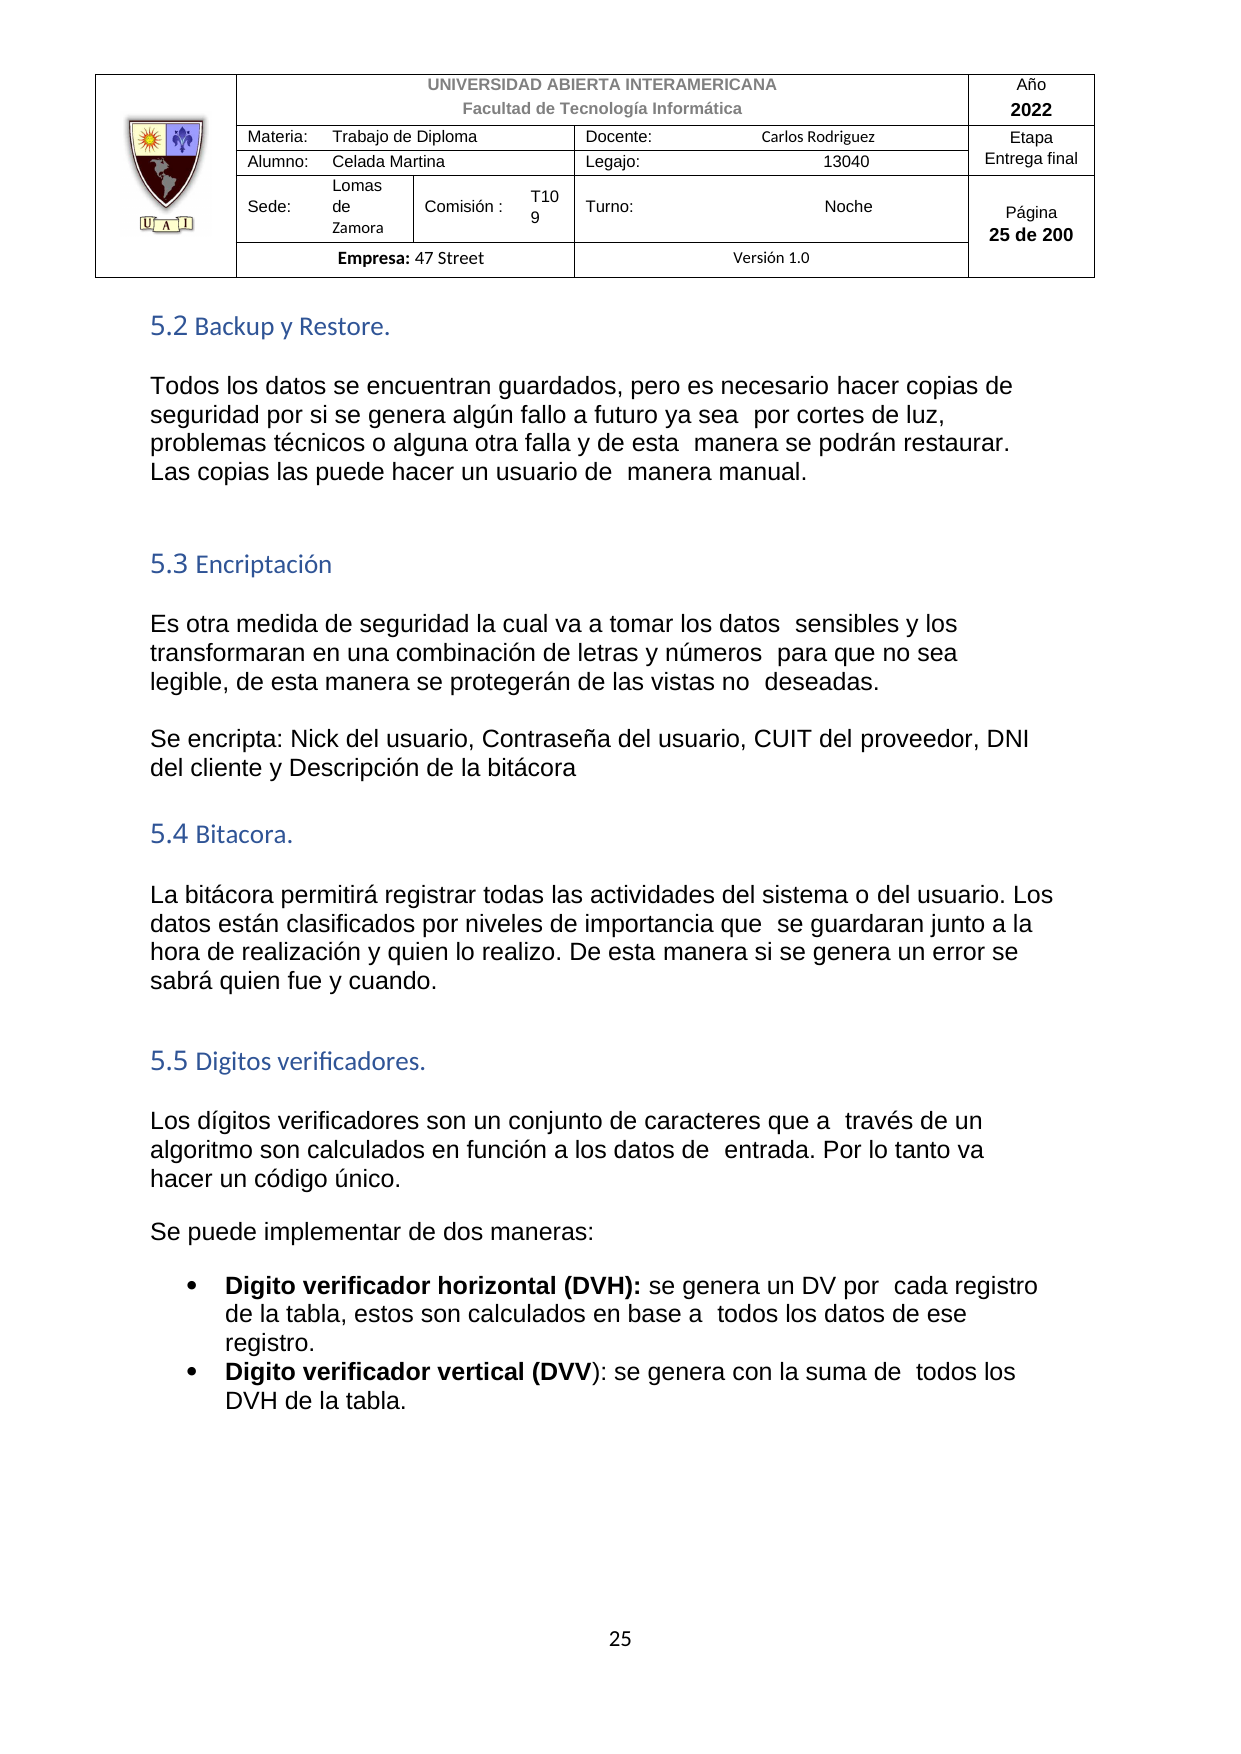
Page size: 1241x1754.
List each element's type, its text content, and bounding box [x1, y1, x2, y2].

subtitle 5.2 Backup y Restore. [150, 306, 1090, 343]
text Todos los datos se encuentran guardados, pero es necesario hacer copias de seguridad por si se genera algún fallo a futuro ya sea por cortes de luz, problemas técnicos o alguna otra falla y de esta manera se podrán restaurar. Las copias las puede hacer un usuario de manera manual. [150, 371, 1039, 486]
subtitle 5.5 Digitos verificadores. [150, 1042, 1090, 1078]
list Digito verificador vertical (DVV): se genera con la suma de todos los DVH de la tabla. [187, 1357, 1074, 1414]
picture [120, 111, 212, 237]
text Es otra medida de seguridad la cual va a tomar los datos sensibles y los transformaran en una combinación de letras y números para que no sea legible, de esta manera se protegerán de las vistas no deseadas. [150, 609, 991, 695]
list Digito verificador horizontal (DVH): se genera un DV por cada registro de la tabla, estos son calculados en base a todos los datos de ese registro. [187, 1271, 1052, 1357]
text Se encripta: Nick del usuario, Contraseña del usuario, CUIT del proveedor, DNI del cliente y Descripción de la bitácora [150, 724, 1063, 782]
text Se puede implementar de dos maneras: [150, 1217, 1090, 1246]
subtitle 5.4 Bitacora. [150, 814, 1090, 851]
text La bitácora permitirá registrar todas las actividades del sistema o del usuario. Los datos están clasificados por niveles de importancia que se guardaran junto a la hora de realización y quien lo realizo. De esta manera si se genera un error se sabrá quien fue y cuando. [150, 880, 1079, 995]
text Los dígitos verificadores son un conjunto de caracteres que a través de un algoritmo son calculados en función a los datos de entrada. Por lo tanto va hacer un código único. [150, 1106, 1041, 1192]
subtitle 5.3 Encriptación [150, 544, 1090, 581]
